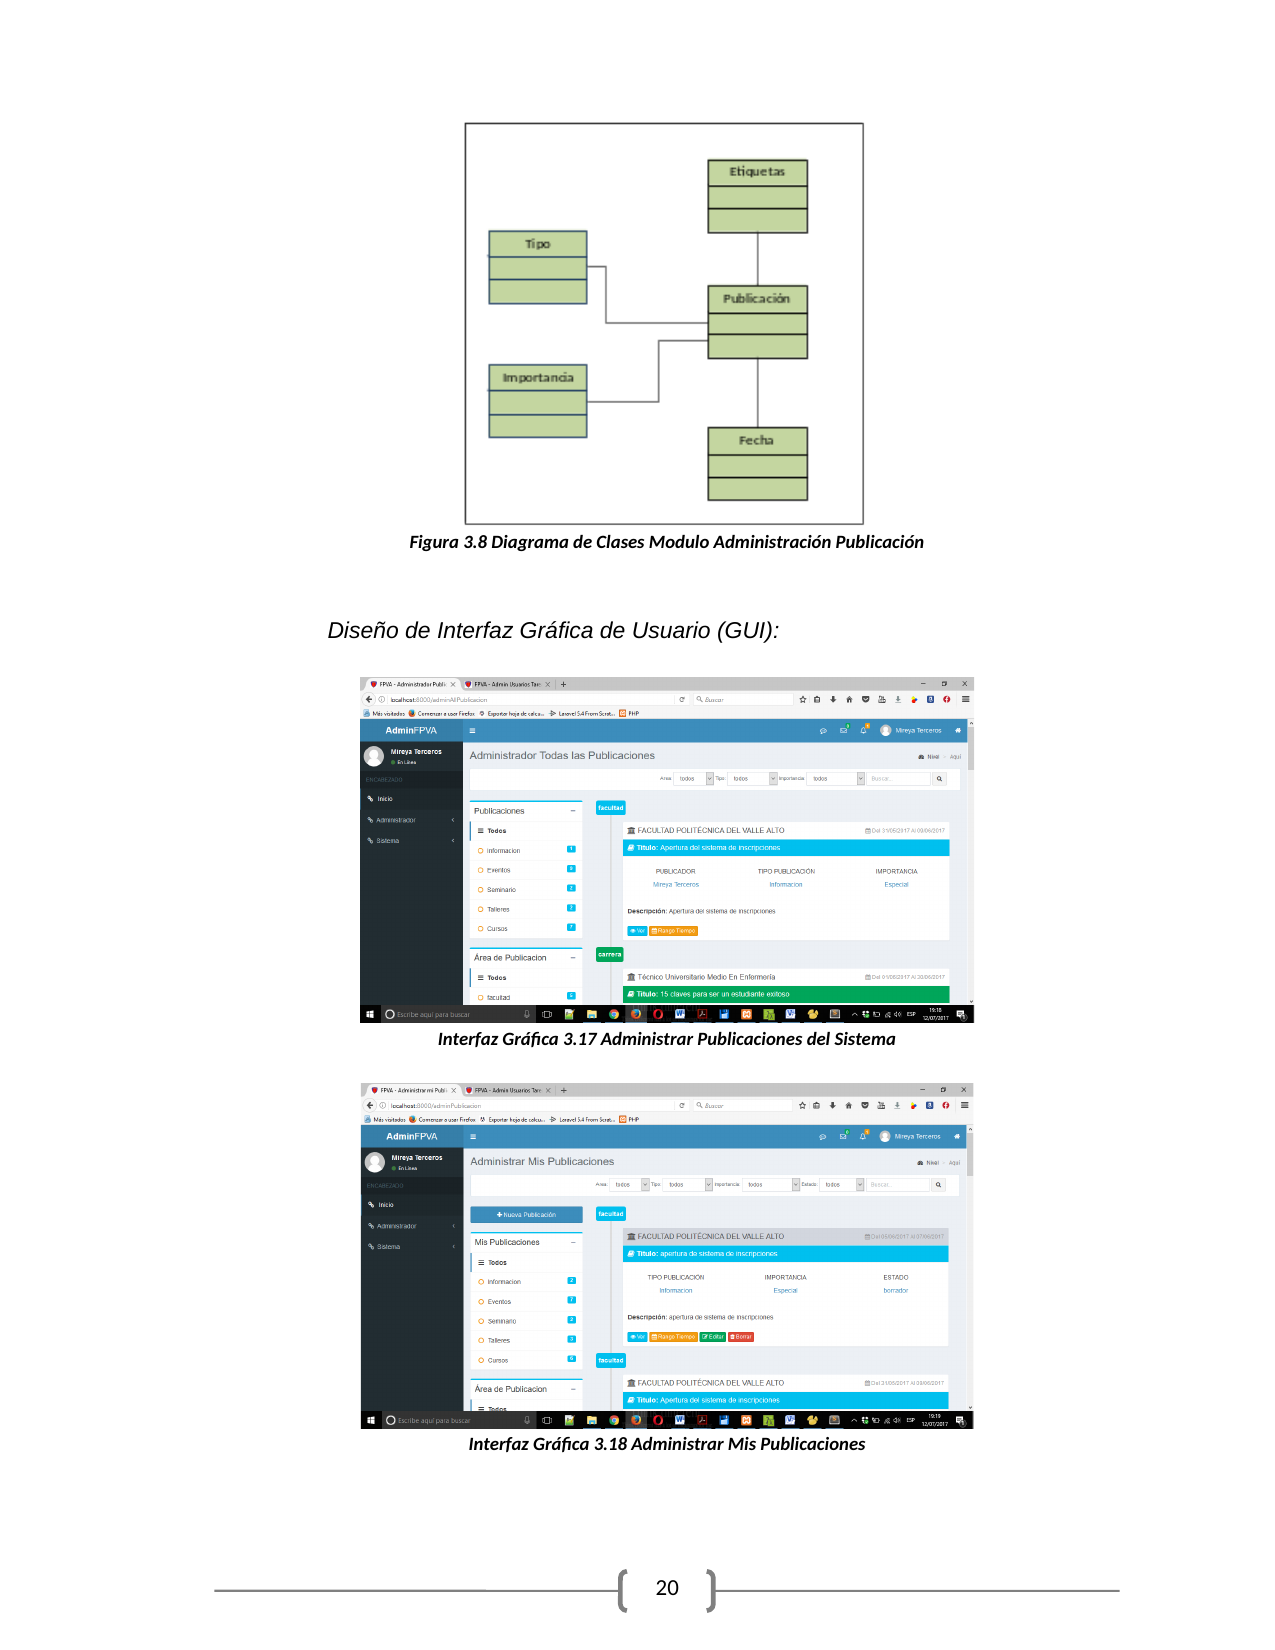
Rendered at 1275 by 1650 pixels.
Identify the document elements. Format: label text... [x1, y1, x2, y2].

picture [360, 677, 975, 1023]
list Diseño de Interfaz Gráfica de Usuario (GUI): [327, 617, 1157, 643]
picture [360, 1083, 974, 1429]
list Interfaz Gráfica 3.17 Administrar Publicaciones del Sistema [177, 1027, 1157, 1050]
list Interfaz Gráfica 3.18 Administrar Mis Publicaciones [177, 1432, 1157, 1455]
list Figura 3.8 Diagrama de Clases Modulo Administración Publicación [177, 530, 1157, 553]
